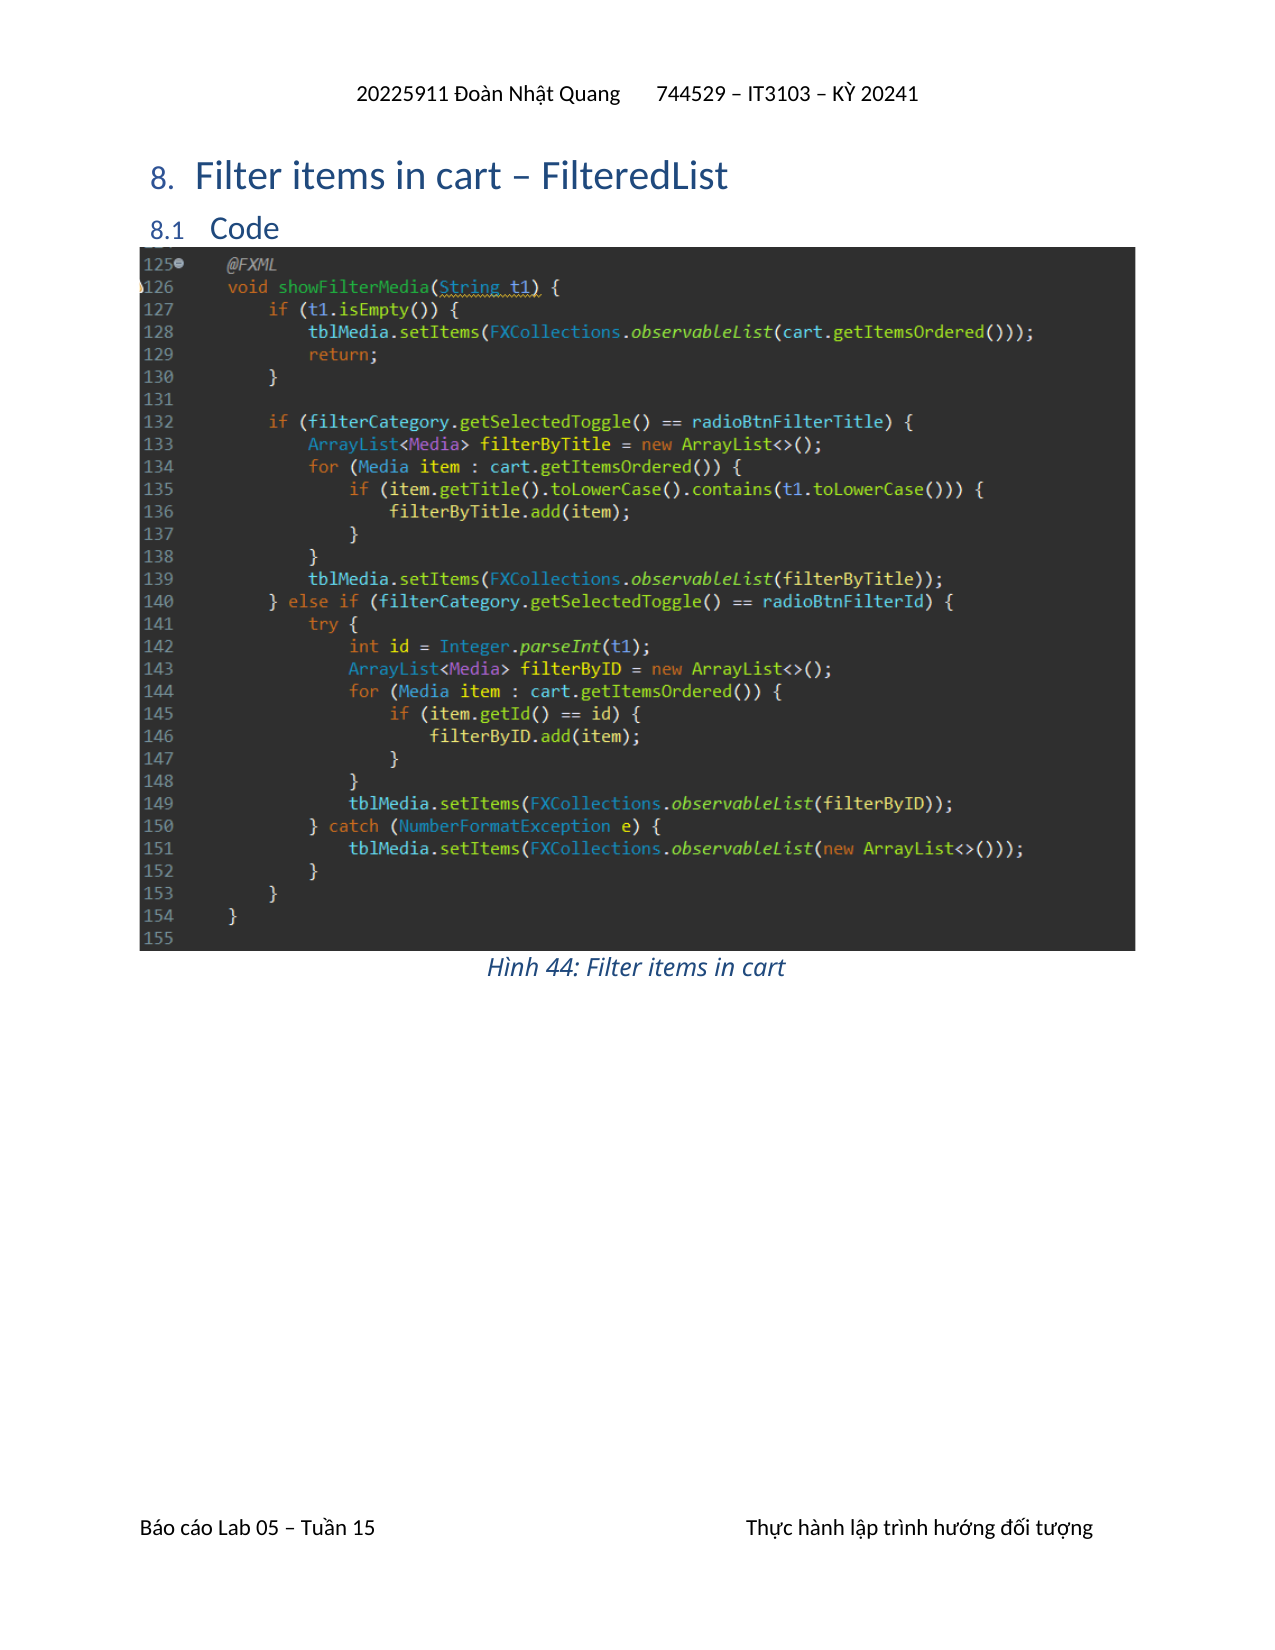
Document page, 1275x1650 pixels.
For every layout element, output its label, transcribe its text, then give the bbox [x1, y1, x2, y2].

picture [139, 247, 1136, 951]
subtitle Code [150, 207, 1135, 247]
text Hình 44: Filter items in cart [139, 951, 1135, 984]
subtitle Filter items in cart – FilteredList [150, 149, 1135, 199]
